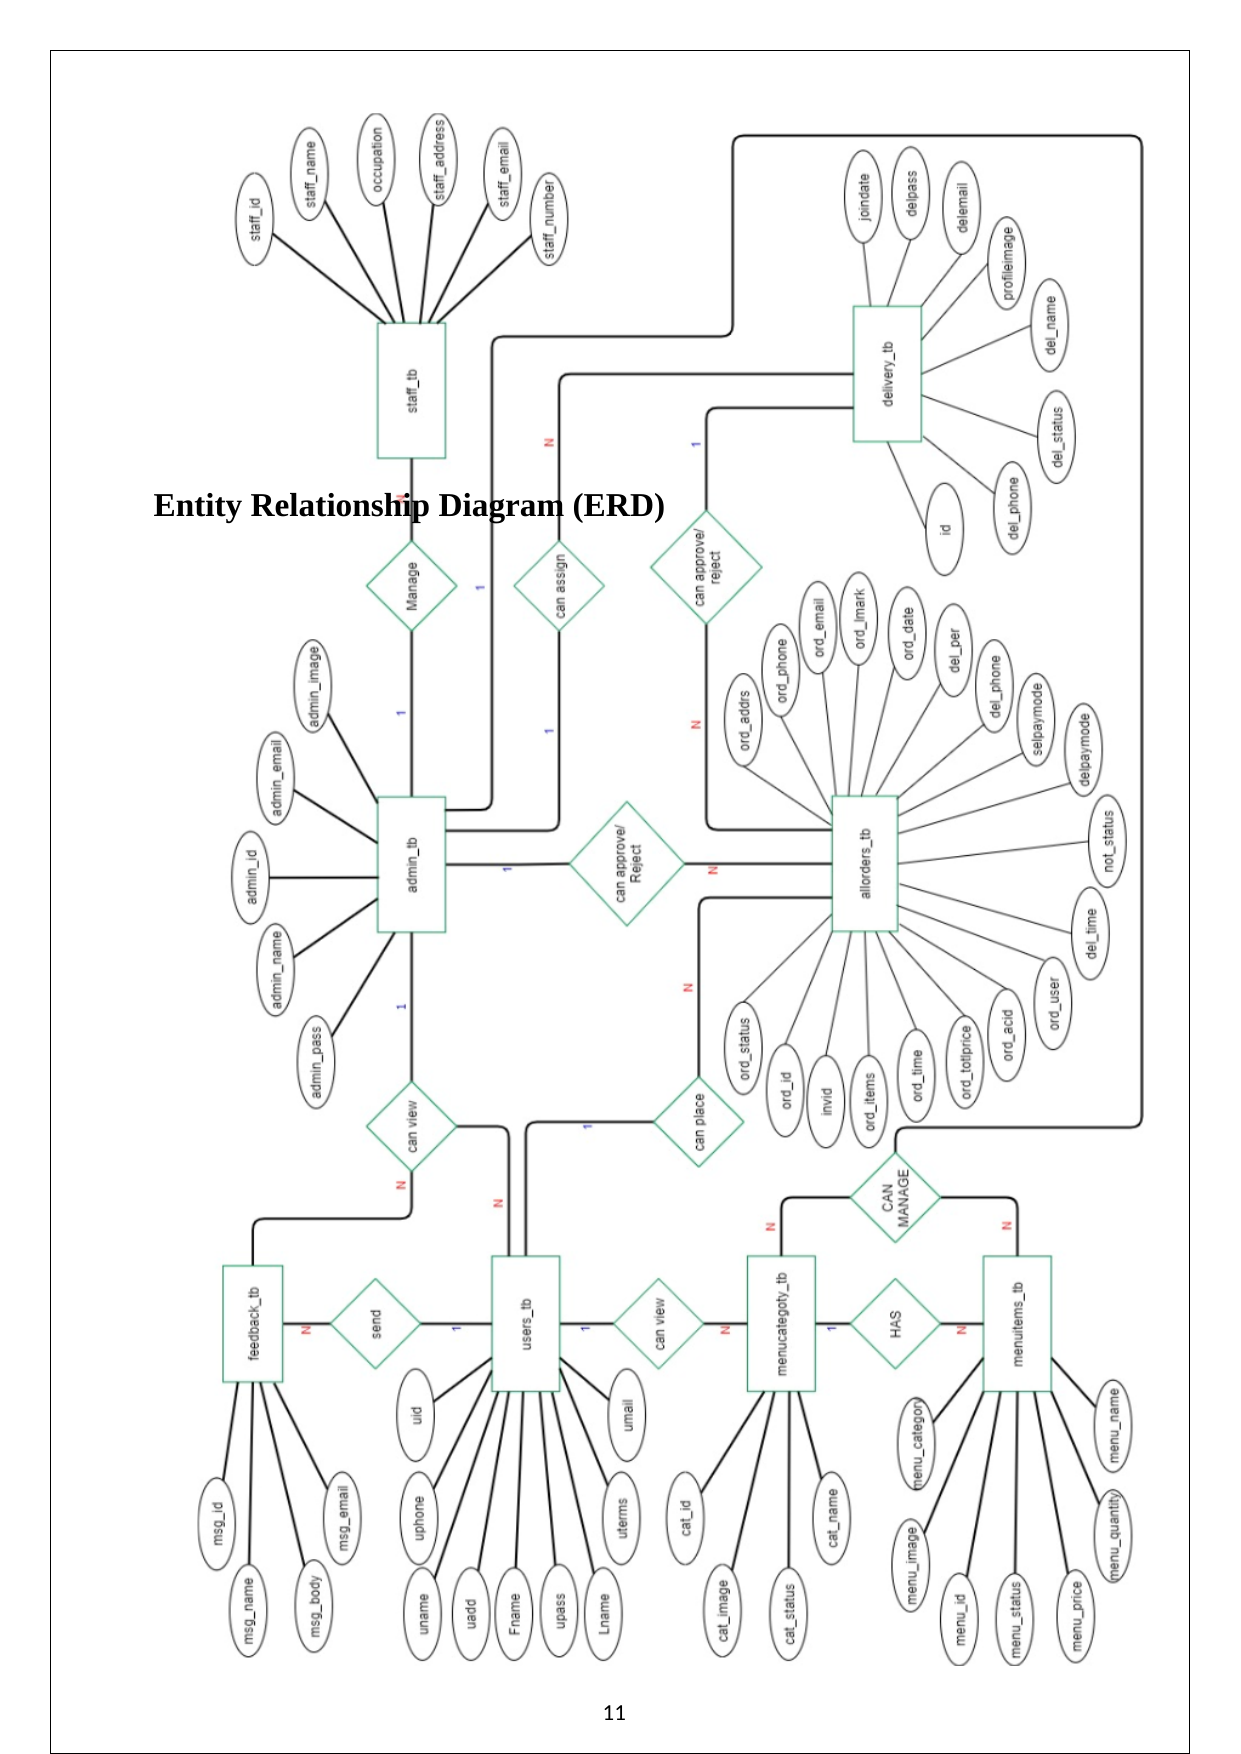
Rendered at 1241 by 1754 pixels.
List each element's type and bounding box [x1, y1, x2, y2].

picture [199, 114, 1144, 1664]
